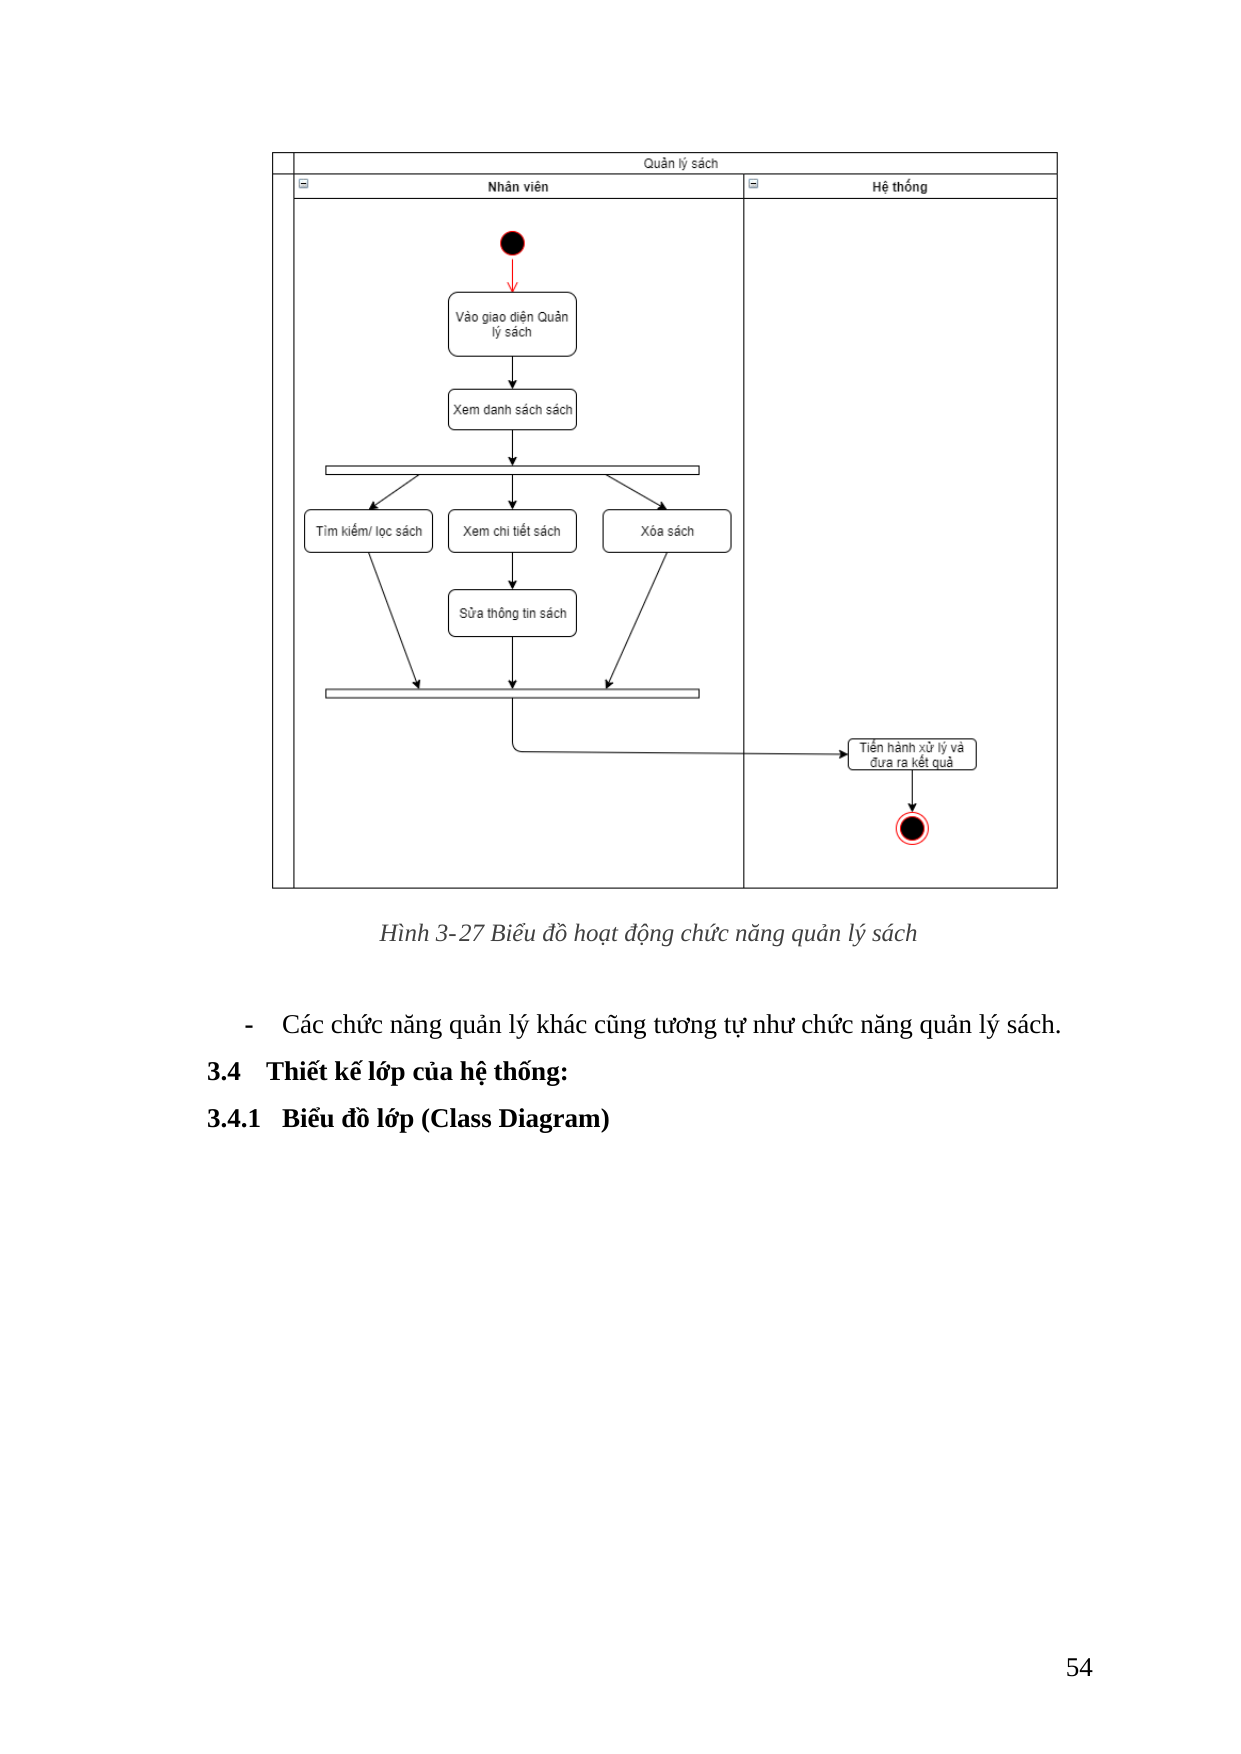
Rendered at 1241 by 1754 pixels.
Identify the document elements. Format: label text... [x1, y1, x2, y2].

subtitle Biểu đồ lớp (Class Diagram) [207, 1102, 1092, 1133]
picture [206, 118, 1093, 910]
subtitle Thiết kế lớp của hệ thống: [207, 1055, 1092, 1086]
list Các chức năng quản lý khác cũng tương tự như chức năng quản lý sách. [244, 1008, 1092, 1039]
text Hình - Biểu đồ hoạt động chức năng quản lý sách [207, 918, 1092, 947]
